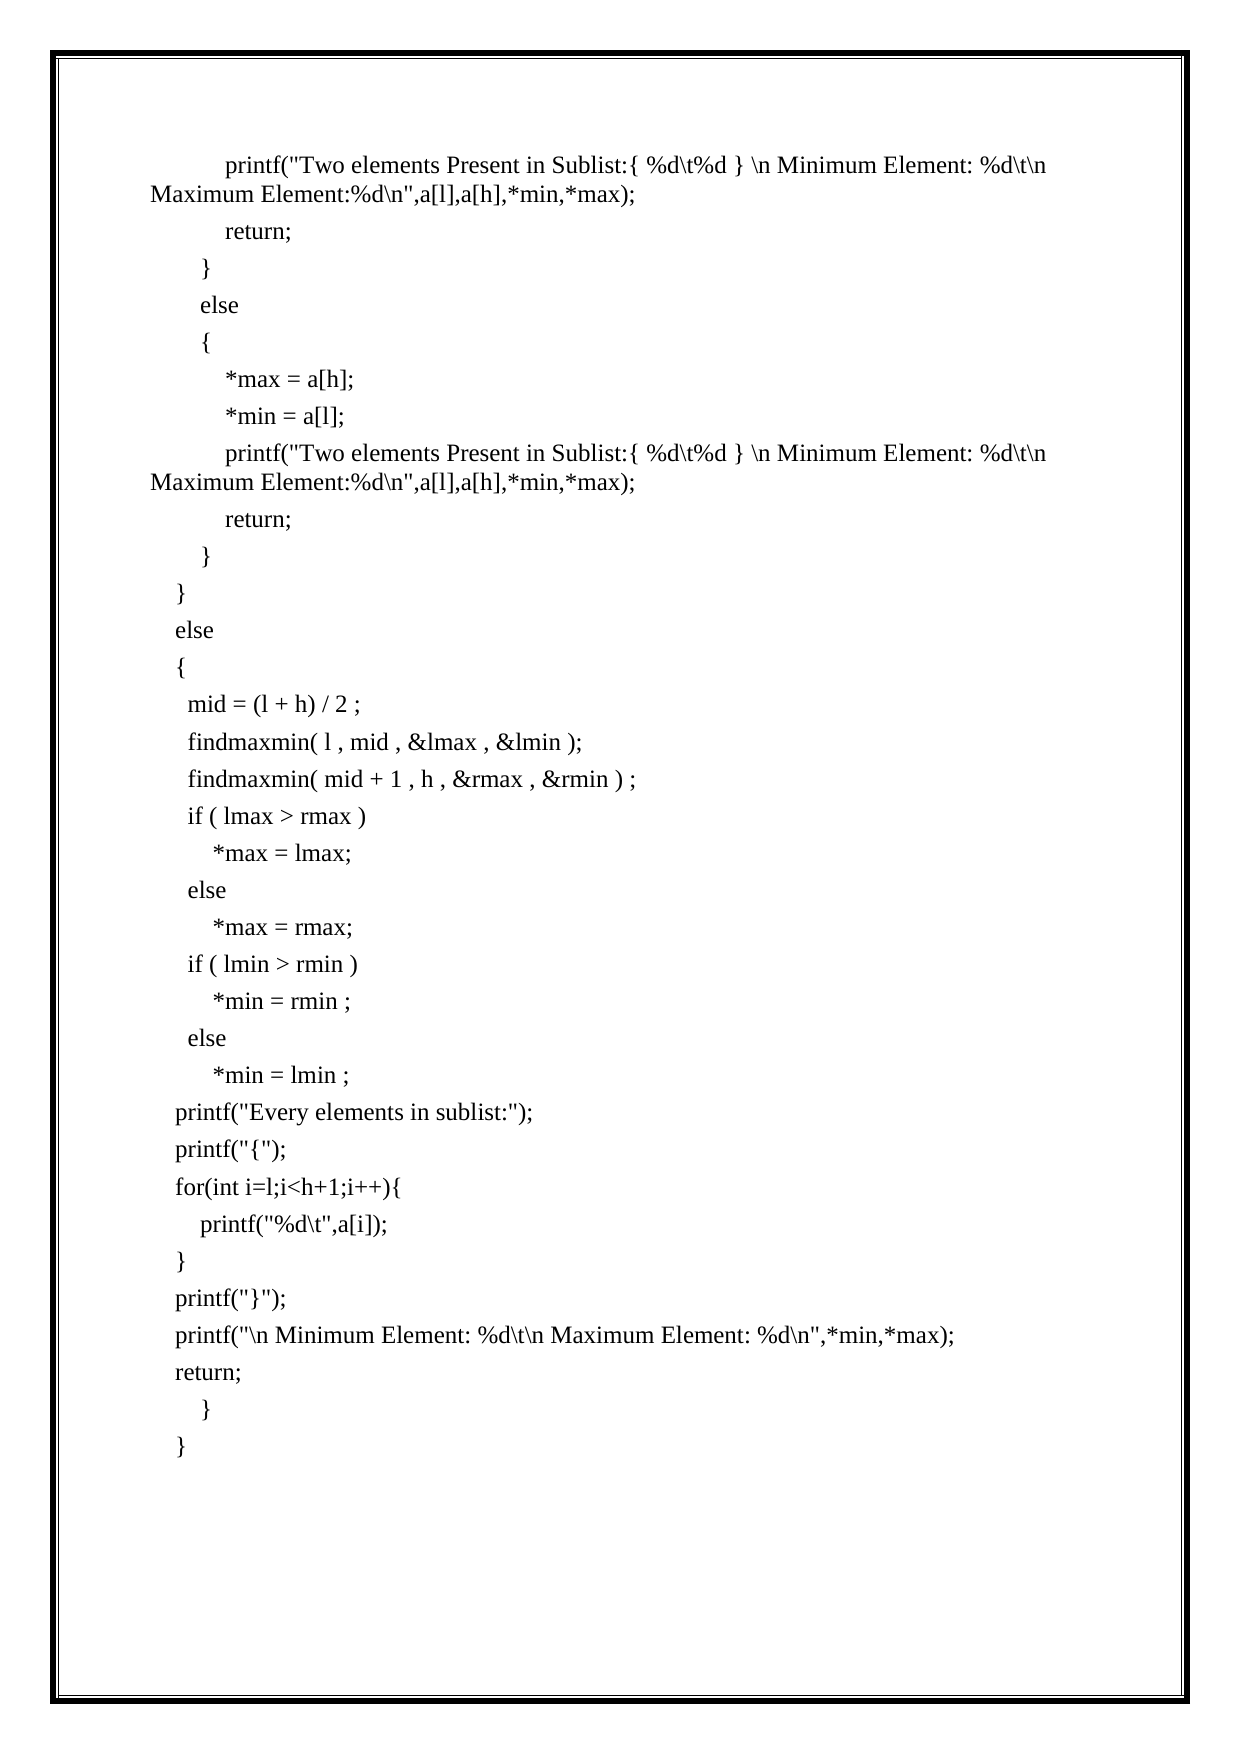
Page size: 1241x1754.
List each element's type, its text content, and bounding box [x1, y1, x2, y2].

text mid = (l + h) / 2 ; [150, 689, 1090, 718]
text printf("%d\t",a[i]); [150, 1209, 1090, 1237]
text else [150, 290, 1090, 319]
text } [150, 1431, 1090, 1460]
text if ( lmin > rmin ) [150, 949, 1090, 978]
text *min = rmin ; [150, 986, 1090, 1015]
text return; [150, 1357, 1090, 1386]
text else [150, 875, 1090, 904]
text return; [150, 504, 1090, 533]
text findmaxmin( mid + 1 , h , &rmax , &rmin ) ; [150, 764, 1090, 792]
text printf("{"); [150, 1134, 1090, 1163]
text *max = lmax; [150, 838, 1090, 867]
text *max = a[h]; [150, 364, 1090, 393]
text printf("}"); [150, 1283, 1090, 1312]
text printf("Two elements Present in Sublist:{ %d\t%d } \n Minimum Element: %d\t\n Maximum Element:%d\n",a[l],a[h],*min,*max); [150, 150, 1090, 207]
text } [150, 253, 1090, 282]
text *min = lmin ; [150, 1060, 1090, 1089]
text else [150, 615, 1090, 644]
text if ( lmax > rmax ) [150, 801, 1090, 829]
text { [150, 652, 1090, 681]
text printf("\n Minimum Element: %d\t\n Maximum Element: %d\n",*min,*max); [150, 1320, 1090, 1349]
text for(int i=l;i<h+1;i++){ [150, 1172, 1090, 1200]
text } [150, 1394, 1090, 1423]
text findmaxmin( l , mid , &lmax , &lmin ); [150, 727, 1090, 755]
text printf("Two elements Present in Sublist:{ %d\t%d } \n Minimum Element: %d\t\n Maximum Element:%d\n",a[l],a[h],*min,*max); [150, 438, 1090, 496]
text *max = rmax; [150, 912, 1090, 941]
text } [150, 541, 1090, 570]
text *min = a[l]; [150, 401, 1090, 430]
text return; [150, 216, 1090, 244]
text else [150, 1023, 1090, 1052]
text } [150, 578, 1090, 607]
text } [150, 1246, 1090, 1274]
text { [150, 327, 1090, 356]
text printf("Every elements in sublist:"); [150, 1097, 1090, 1126]
